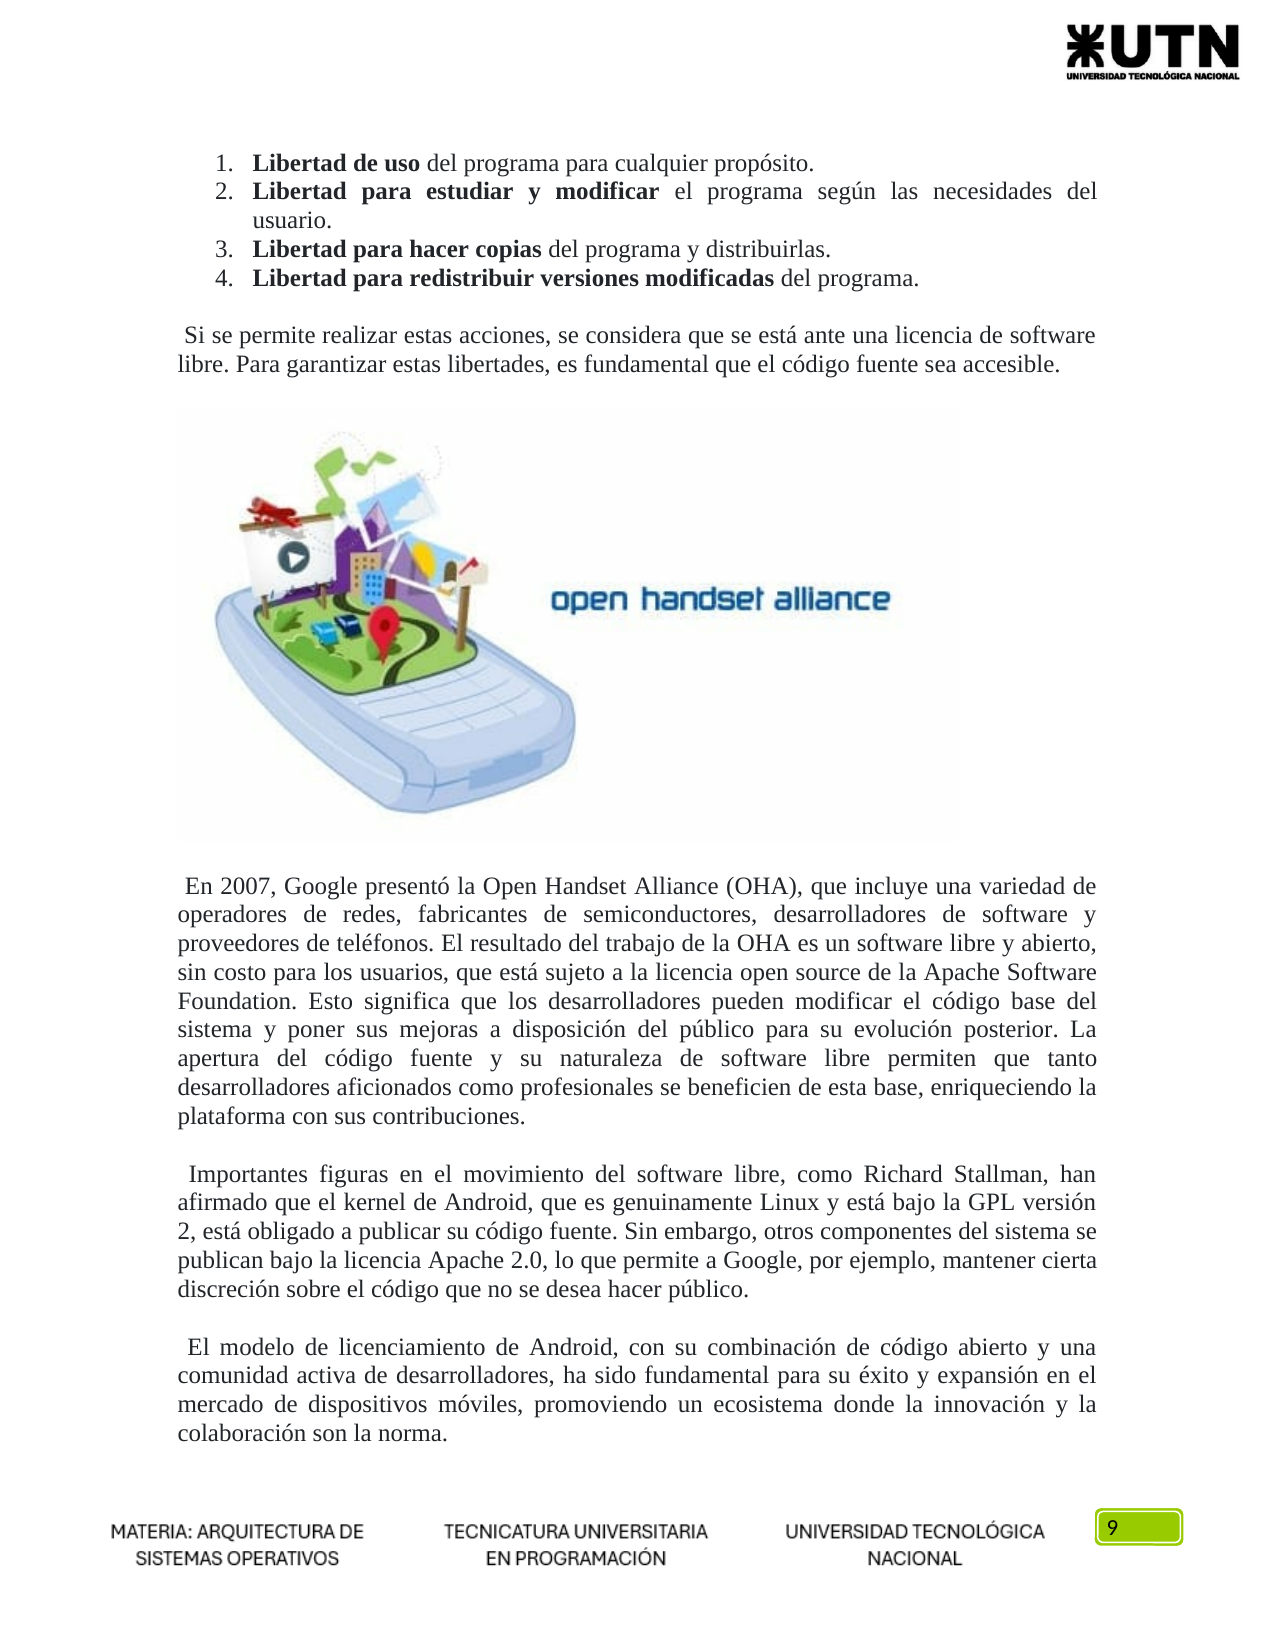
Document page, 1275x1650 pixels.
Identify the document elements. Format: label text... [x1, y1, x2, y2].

list Libertad para redistribuir versiones modificadas del programa. [215, 263, 1098, 291]
list Libertad de uso del programa para cualquier propósito. [215, 148, 1098, 176]
text Importantes figuras en el movimiento del software libre, como Richard Stallman, han afirmado que el kernel de Android, que es genuinamente Linux y está bajo la GPL versión 2, está obligado a publicar su código fuente. Sin embargo, otros componentes del sistema se publican bajo la licencia Apache 2.0, lo que permite a Google, por ejemplo, mantener cierta discreción sobre el código que no se desea hacer público. [177, 1159, 1098, 1302]
text En 2007, Google presentó la Open Handset Alliance (OHA), que incluye una variedad de operadores de redes, fabricantes de semiconductores, desarrolladores de software y proveedores de teléfonos. El resultado del trabajo de la OHA es un software libre y abierto, sin costo para los usuarios, que está sujeto a la licencia open source de la Apache Software Foundation. Esto significa que los desarrolladores pueden modificar el código base del sistema y poner sus mejoras a disposición del público para su evolución posterior. La apertura del código fuente y su naturaleza de software libre permiten que tanto desarrolladores aficionados como profesionales se beneficien de esta base, enriqueciendo la plataforma con sus contribuciones. [177, 871, 1098, 1129]
list Libertad para estudiar y modificar el programa según las necesidades del usuario. [215, 176, 1098, 234]
picture [177, 407, 959, 842]
text Si se permite realizar estas acciones, se considera que se está ante una licencia de software libre. Para garantizar estas libertades, es fundamental que el código fuente sea accesible. [177, 321, 1098, 378]
list Libertad para hacer copias del programa y distribuirlas. [215, 234, 1098, 263]
picture [1059, 18, 1244, 82]
text El modelo de licenciamiento de Android, con su combinación de código abierto y una comunidad activa de desarrolladores, ha sido fundamental para su éxito y expansión en el mercado de dispositivos móviles, promoviendo un ecosistema donde la innovación y la colaboración son la norma. [177, 1332, 1098, 1447]
picture [75, 1500, 1085, 1601]
